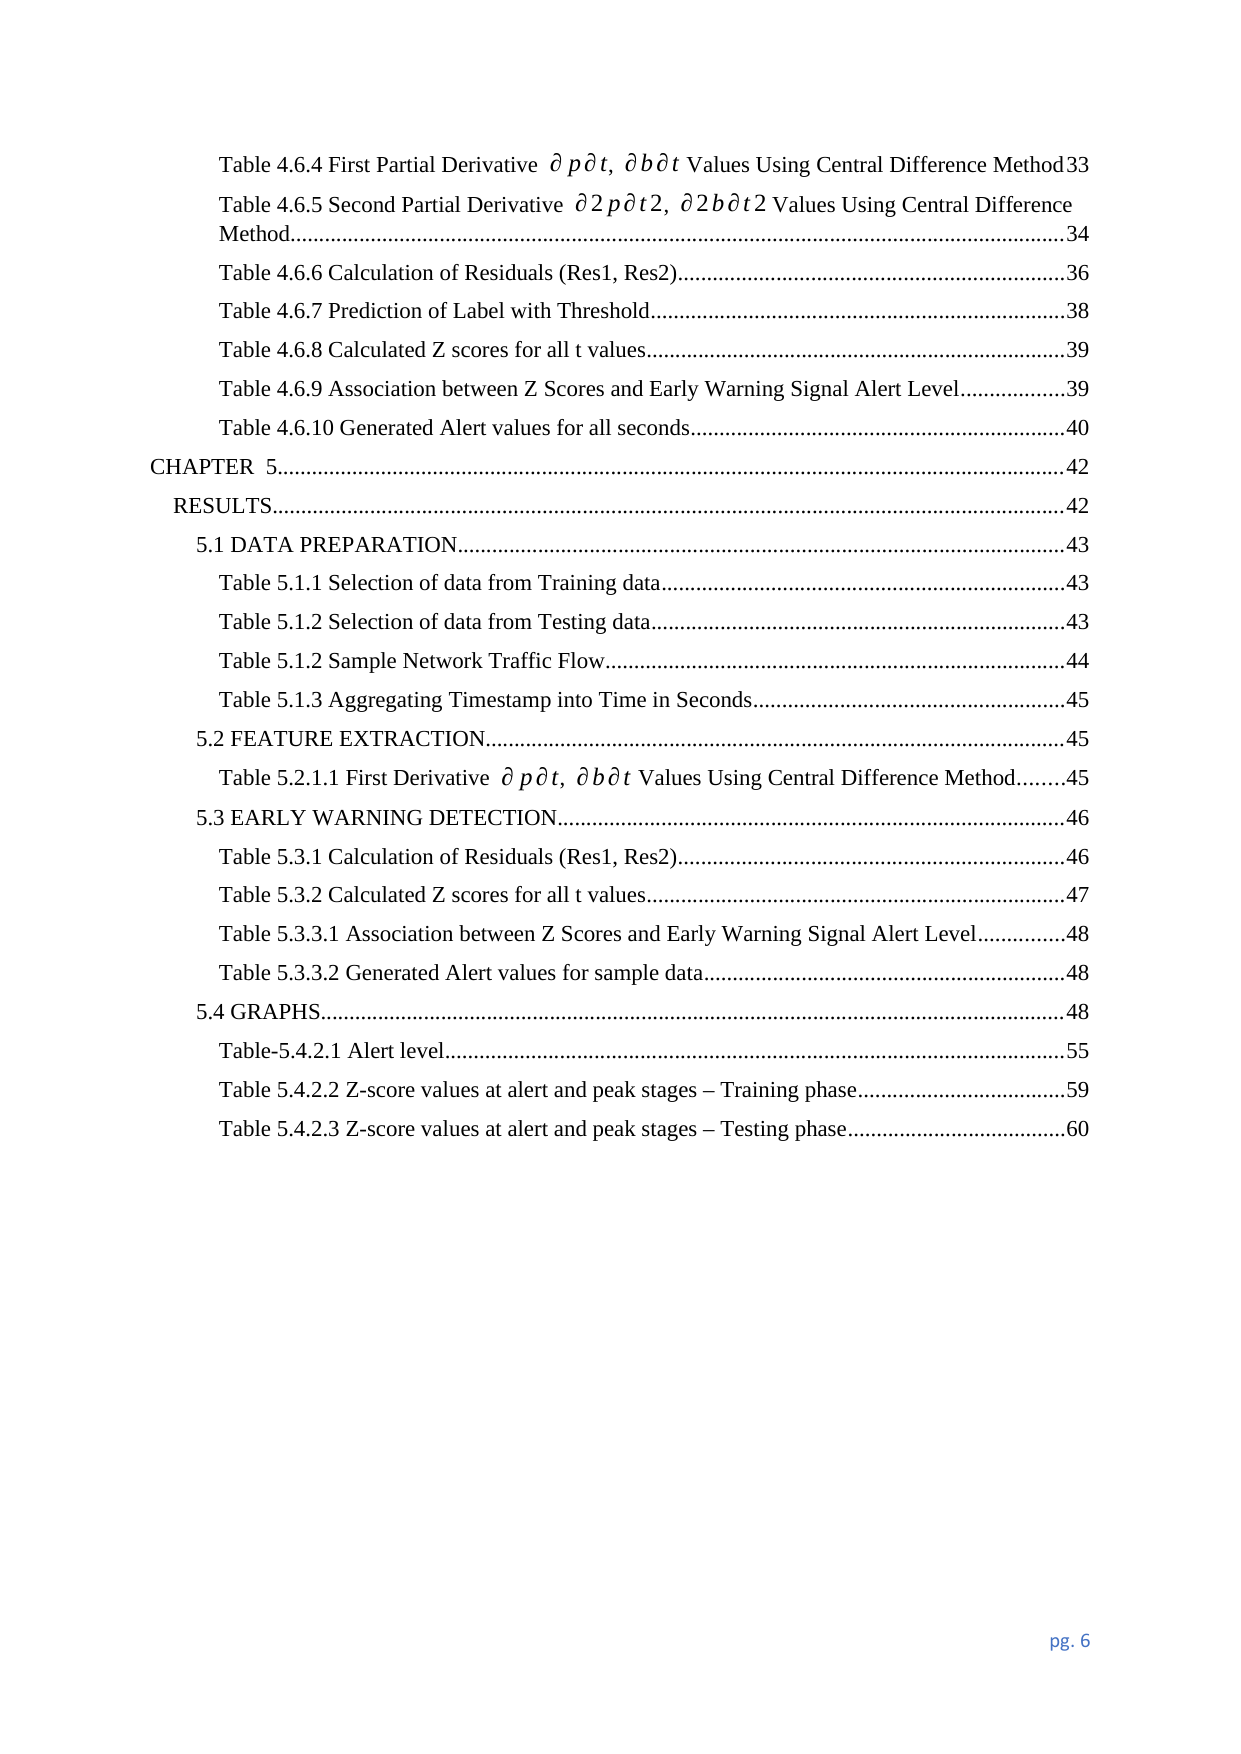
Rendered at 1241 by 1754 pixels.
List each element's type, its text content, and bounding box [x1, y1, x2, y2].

text Table 5.3.2 Calculated Z scores for all t values 47 [219, 882, 1090, 908]
text 5.4 GRAPHS 48 [196, 998, 1090, 1024]
text Table 5.4.2.3 Z-score values at alert and peak stages – Testing phase 60 [219, 1115, 1090, 1141]
text Table 4.6.4 First Partial Derivative , Values Using Central Difference Method 33 [219, 150, 1090, 178]
text Table 5.3.3.1 Association between Z Scores and Early Warning Signal Alert Level 48 [219, 920, 1090, 947]
text Table 5.1.2 Sample Network Traffic Flow 44 [219, 647, 1090, 673]
text 5.1 DATA PREPARATION 43 [196, 531, 1090, 557]
text Table 5.4.2.2 Z-score values at alert and peak stages – Training phase 59 [219, 1076, 1090, 1102]
text 5.3 EARLY WARNING DETECTION 46 [196, 804, 1090, 830]
text Table 5.1.3 Aggregating Timestamp into Time in Seconds 45 [219, 686, 1090, 712]
text Table 5.1.1 Selection of data from Training data 43 [219, 569, 1090, 596]
text Table 5.3.3.2 Generated Alert values for sample data 48 [219, 959, 1090, 986]
text Table 4.6.9 Association between Z Scores and Early Warning Signal Alert Level 39 [219, 375, 1090, 402]
text Table 4.6.8 Calculated Z scores for all t values 39 [219, 336, 1090, 363]
text Table 4.6.7 Prediction of Label with Threshold 38 [219, 297, 1090, 324]
text Table 4.6.6 Calculation of Residuals (Res1, Res2) 36 [219, 259, 1090, 285]
text CHAPTER 5 42 [150, 453, 1090, 479]
text Table 5.2.1.1 First Derivative , Values Using Central Difference Method 45 [219, 764, 1090, 791]
text RESULTS 42 [173, 492, 1090, 518]
text 5.2 FEATURE EXTRACTION 45 [196, 725, 1090, 751]
text Table 4.6.10 Generated Alert values for all seconds 40 [219, 414, 1090, 440]
text Table 4.6.5 Second Partial Derivative , Values Using Central Difference Method 34 [219, 190, 1090, 246]
text Table 5.3.1 Calculation of Residuals (Res1, Res2) 46 [219, 843, 1090, 869]
text Table 5.1.2 Selection of data from Testing data 43 [219, 608, 1090, 635]
text Table-5.4.2.1 Alert level 55 [219, 1037, 1090, 1063]
